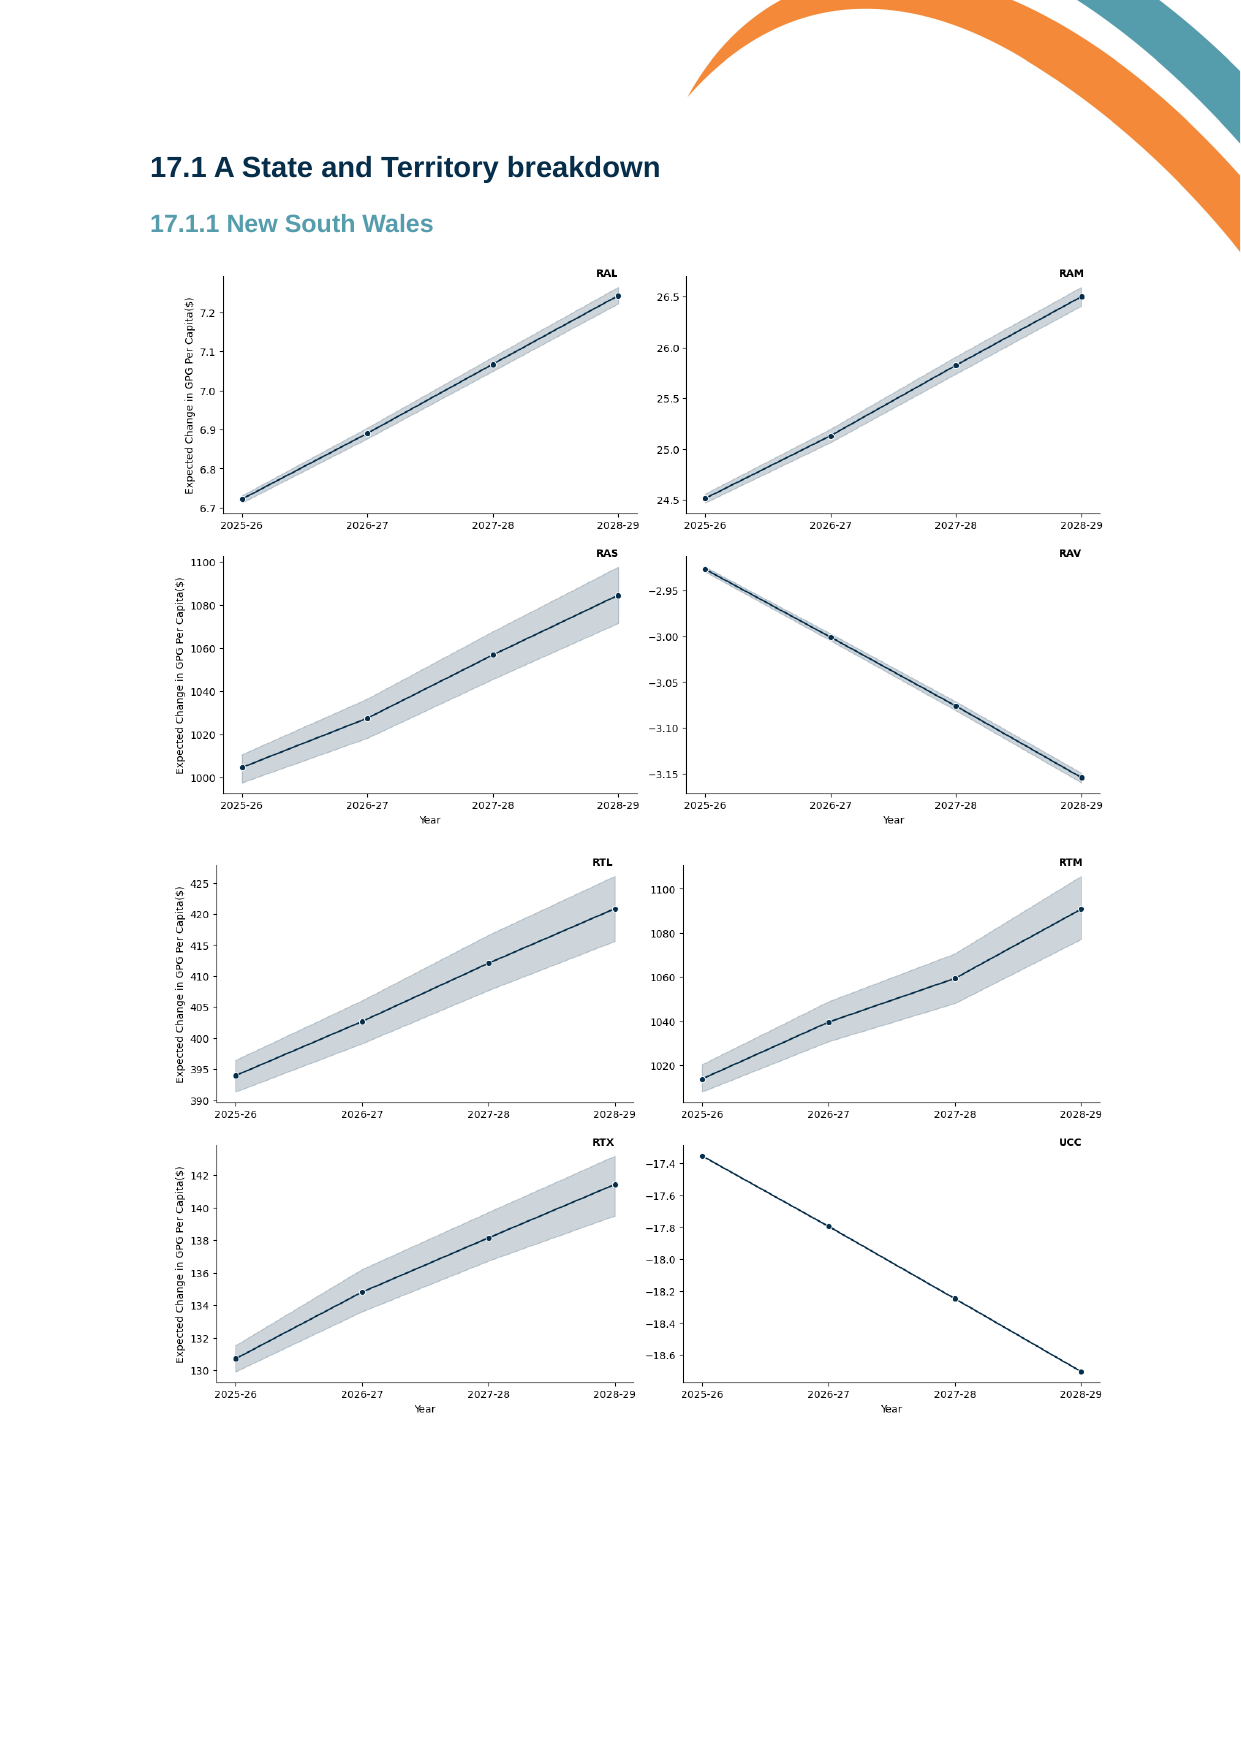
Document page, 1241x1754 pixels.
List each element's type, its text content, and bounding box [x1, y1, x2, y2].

picture [168, 850, 1109, 1421]
subtitle 17.1.1 New South Wales [150, 209, 1090, 238]
subtitle 17.1 A State and Territory breakdown [150, 150, 1090, 183]
picture [19, 0, 1241, 832]
